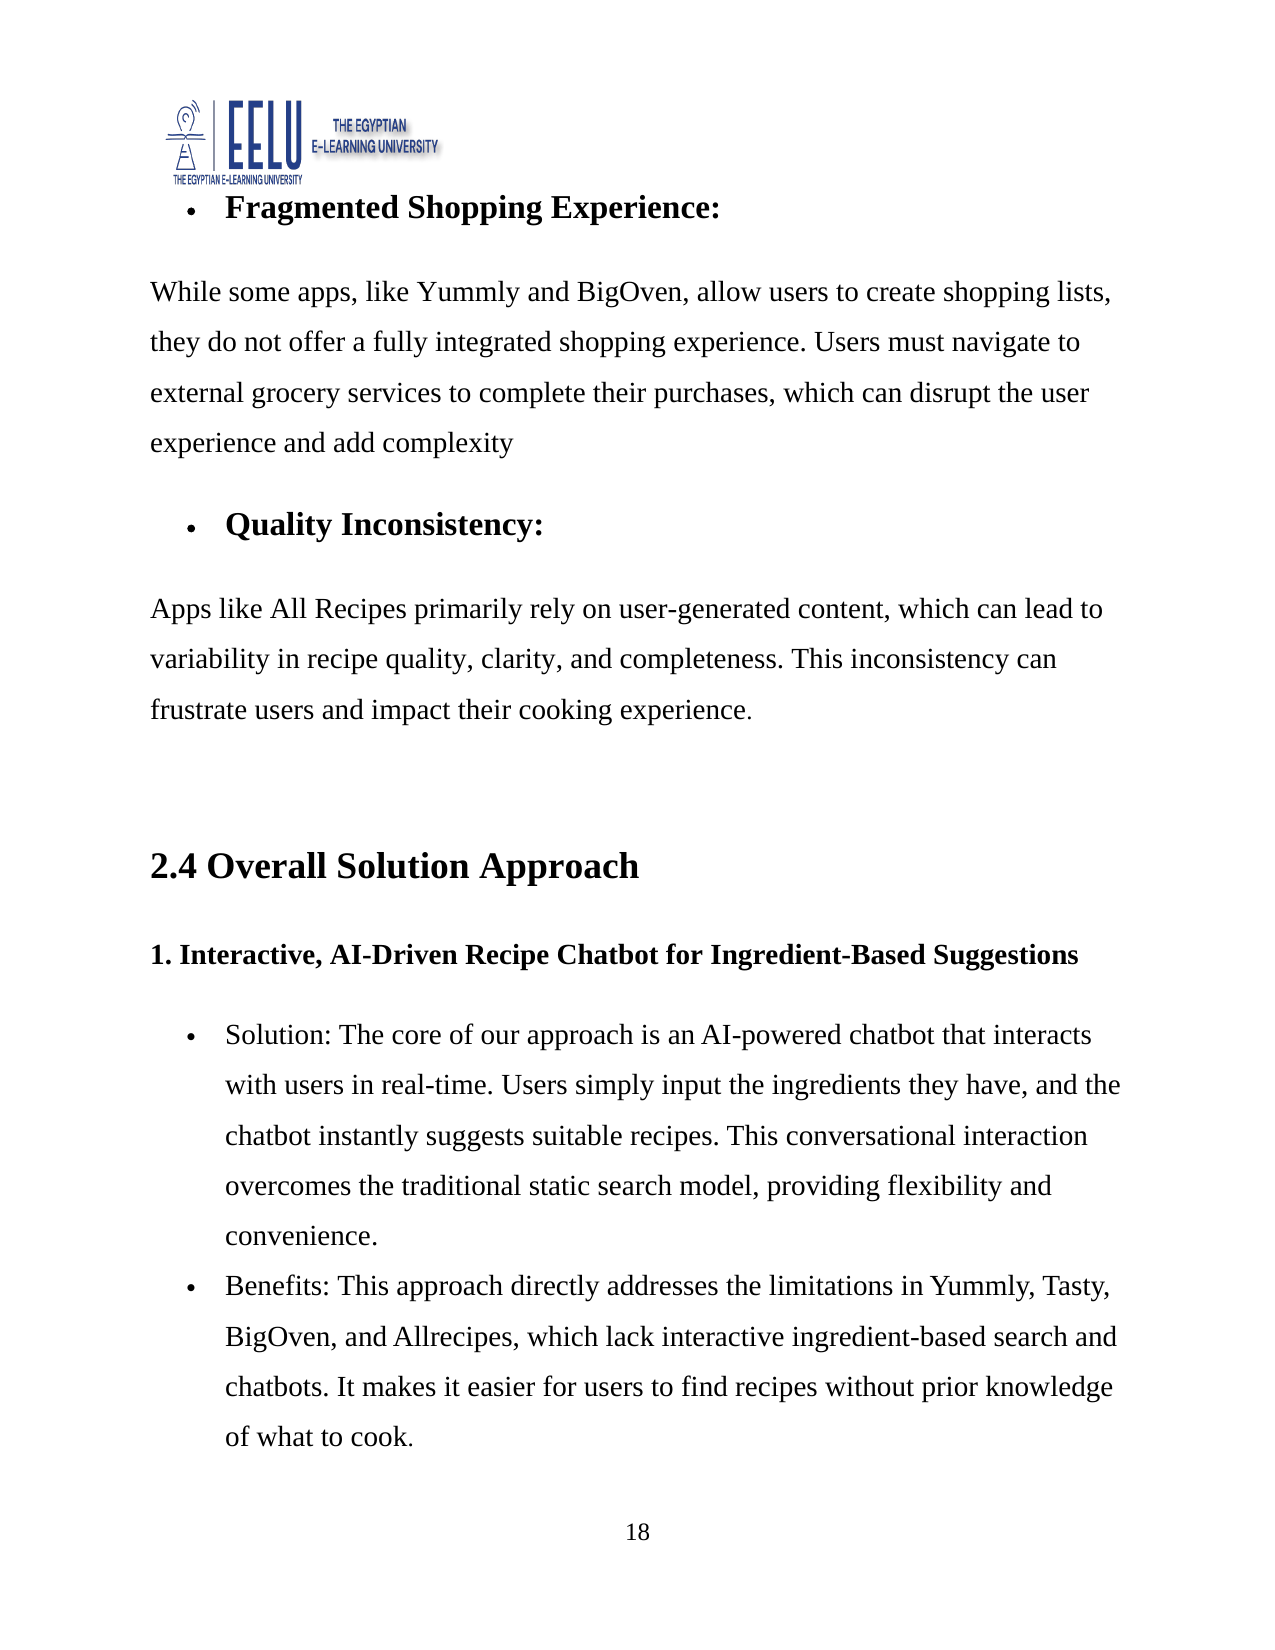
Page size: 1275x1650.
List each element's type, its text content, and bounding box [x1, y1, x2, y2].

list Fragmented Shopping Experience: [187, 187, 1125, 226]
text 2.4 Overall Solution Approach [150, 844, 1125, 887]
text While some apps, like Yummly and BigOven, allow users to create shopping lists, they do not offer a fully integrated shopping experience. Users must navigate to external grocery services to complete their purchases, which can disrupt the user experience and add complexity [150, 274, 1125, 459]
list Quality Inconsistency: [187, 504, 1125, 543]
text Apps like All Recipes primarily rely on user-generated content, which can lead to variability in recipe quality, clarity, and completeness. This inconsistency can frustrate users and impact their cooking experience. [150, 591, 1125, 725]
list Solution: The core of our approach is an AI-powered chatbot that interacts with users in real-time. Users simply input the ingredients they have, and the chatbot instantly suggests suitable recipes. This conversational interaction overcomes the traditional static search model, providing flexibility and convenience. [187, 1017, 1125, 1252]
picture [150, 75, 444, 188]
text 1. Interactive, AI-Driven Recipe Chatbot for Ingredient-Based Suggestions [150, 937, 1125, 971]
list Benefits: This approach directly addresses the limitations in Yummly, Tasty, BigOven, and Allrecipes, which lack interactive ingredient-based search and chatbots. It makes it easier for users to find recipes without prior knowledge of what to cook. [187, 1268, 1125, 1453]
